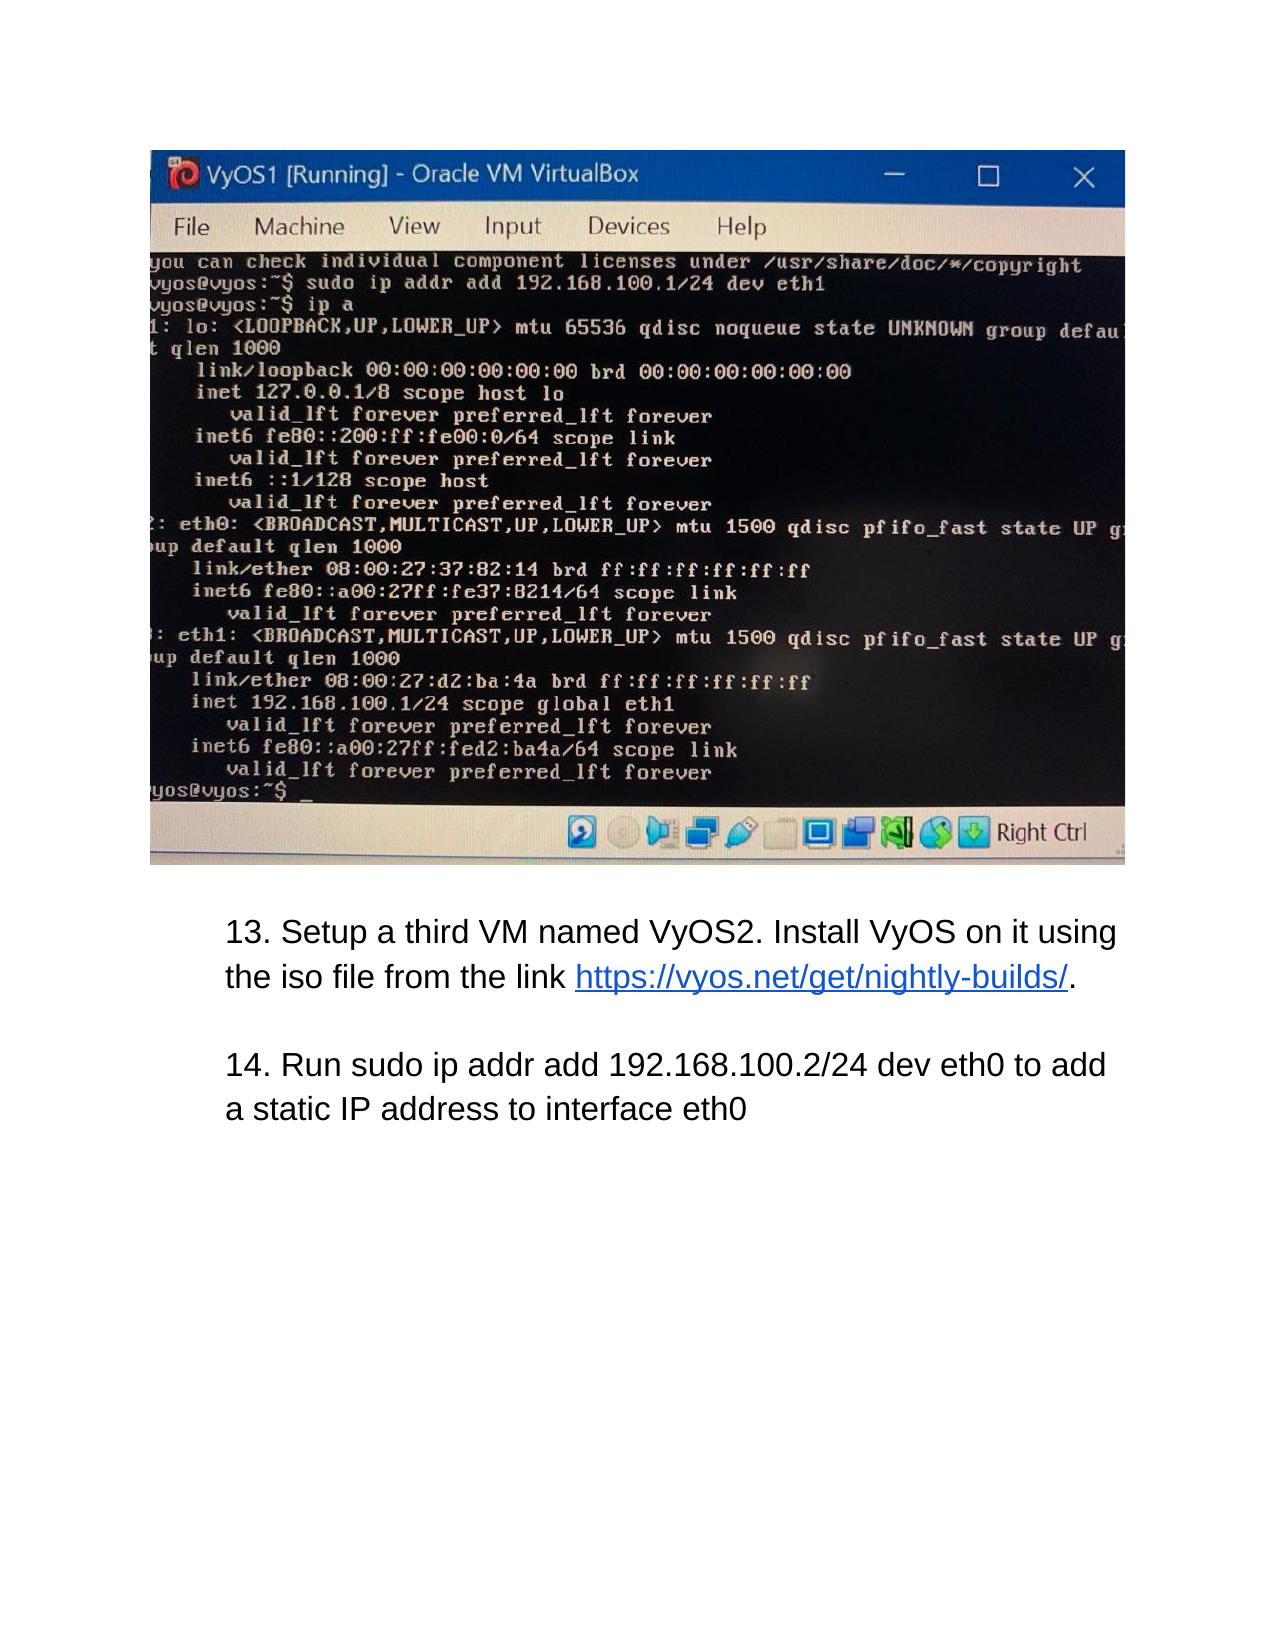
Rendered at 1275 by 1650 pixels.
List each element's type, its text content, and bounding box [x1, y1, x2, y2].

picture [150, 150, 1125, 865]
text 13. Setup a third VM named VyOS2. Install VyOS on it using the iso file from the link https://vyos.net/get/nightly-builds/. [225, 913, 1125, 995]
text 14. Run sudo ip addr add 192.168.100.2/24 dev eth0 to add a static IP address to interface eth0 [225, 1045, 1125, 1128]
